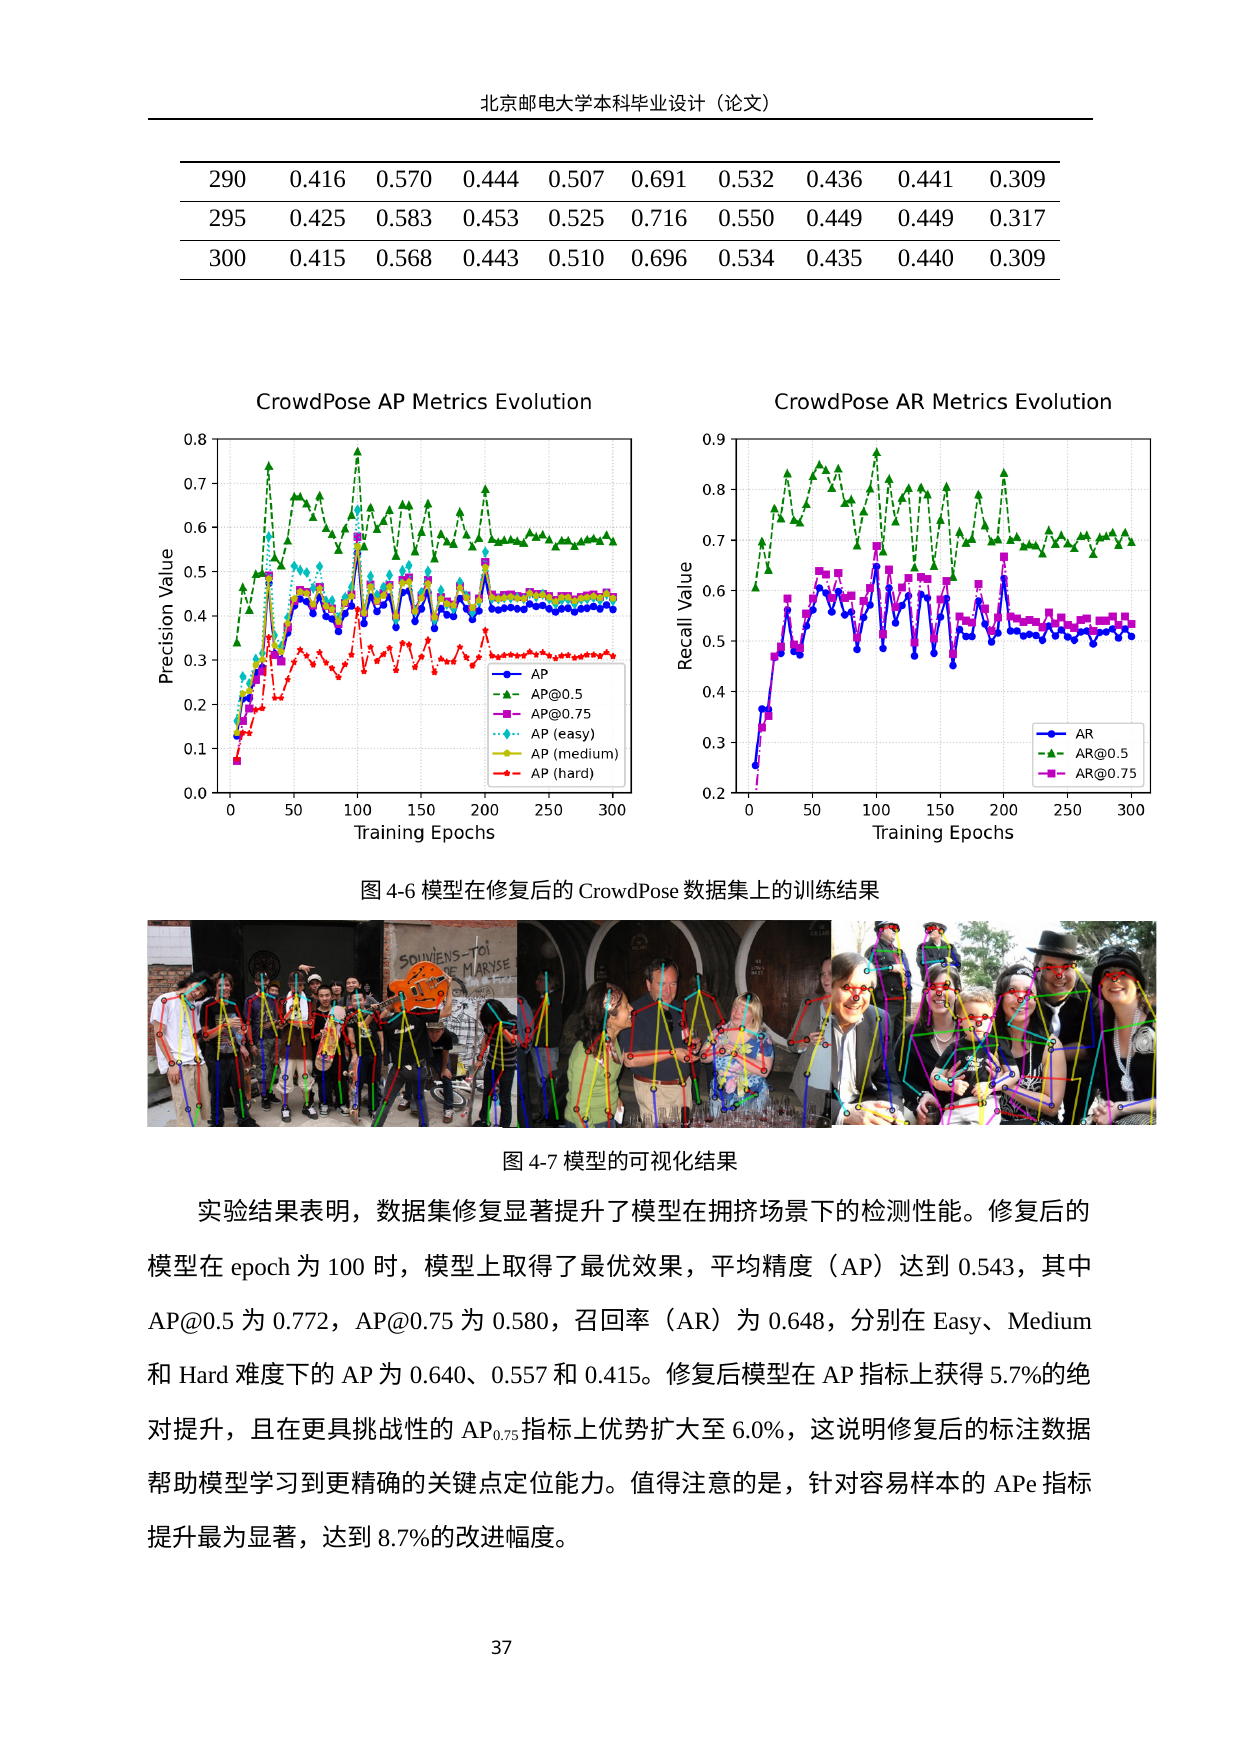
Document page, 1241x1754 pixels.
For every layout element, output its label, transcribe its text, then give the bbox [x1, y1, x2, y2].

table_cell 0.449 [876, 202, 975, 240]
table_cell 0.440 [876, 241, 975, 279]
table_cell 295 [180, 202, 274, 240]
table_cell 0.716 [618, 202, 700, 240]
table_cell 0.309 [975, 163, 1060, 201]
table_cell 0.583 [361, 202, 447, 240]
table_cell 0.570 [361, 163, 447, 201]
table_cell 0.444 [447, 163, 535, 201]
text 图4-7 模型的可视化结果 [148, 1144, 1093, 1176]
picture [147, 920, 1157, 1128]
table_cell 0.436 [793, 163, 876, 201]
table_cell 0.309 [975, 241, 1060, 279]
table_cell 0.435 [793, 241, 876, 279]
table_cell 0.510 [535, 241, 618, 279]
table_cell 0.443 [447, 241, 535, 279]
table_cell 0.525 [535, 202, 618, 240]
table_cell 0.696 [618, 241, 700, 279]
table_cell 0.441 [876, 163, 975, 201]
table_cell 0.532 [700, 163, 792, 201]
table_cell 0.317 [975, 202, 1060, 240]
table_cell 0.568 [361, 241, 447, 279]
picture [147, 366, 1169, 857]
table_cell 0.453 [447, 202, 535, 240]
table_cell 290 [180, 163, 274, 201]
table_cell 0.550 [700, 202, 792, 240]
table_cell 0.507 [535, 163, 618, 201]
table_cell 0.691 [618, 163, 700, 201]
table_cell 0.425 [274, 202, 361, 240]
table_cell 0.449 [793, 202, 876, 240]
text 图4-6 模型在修复后的CrowdPose数据集上的训练结果 [148, 873, 1093, 905]
table_cell 0.534 [700, 241, 792, 279]
table_cell 0.415 [274, 241, 361, 279]
table_cell 0.416 [274, 163, 361, 201]
text 实验结果表明，数据集修复显著提升了模型在拥挤场景下的检测性能。修复后的模型在epoch为100 时，模型上取得了最优效果，平均精度（AP）达到 0.543，其中 AP@0.5 为 0.772，AP@0.75 为 0.580，召回率（AR）为 0.648，分别在 Easy、Medium 和 Hard 难度下的 AP 为 0.640、0.557 和 0.415。修复后模型在AP指标上获得5.7%的绝对提升，且在更具挑战性的AP0.75指标上优势扩大至6.0%，这说明修复后的标注数据帮助模型学习到更精确的关键点定位能力。值得注意的是，针对容易样本的APe指标提升最为显著，达到8.7%的改进幅度。 [148, 1192, 1093, 1554]
table_cell 300 [180, 241, 274, 279]
